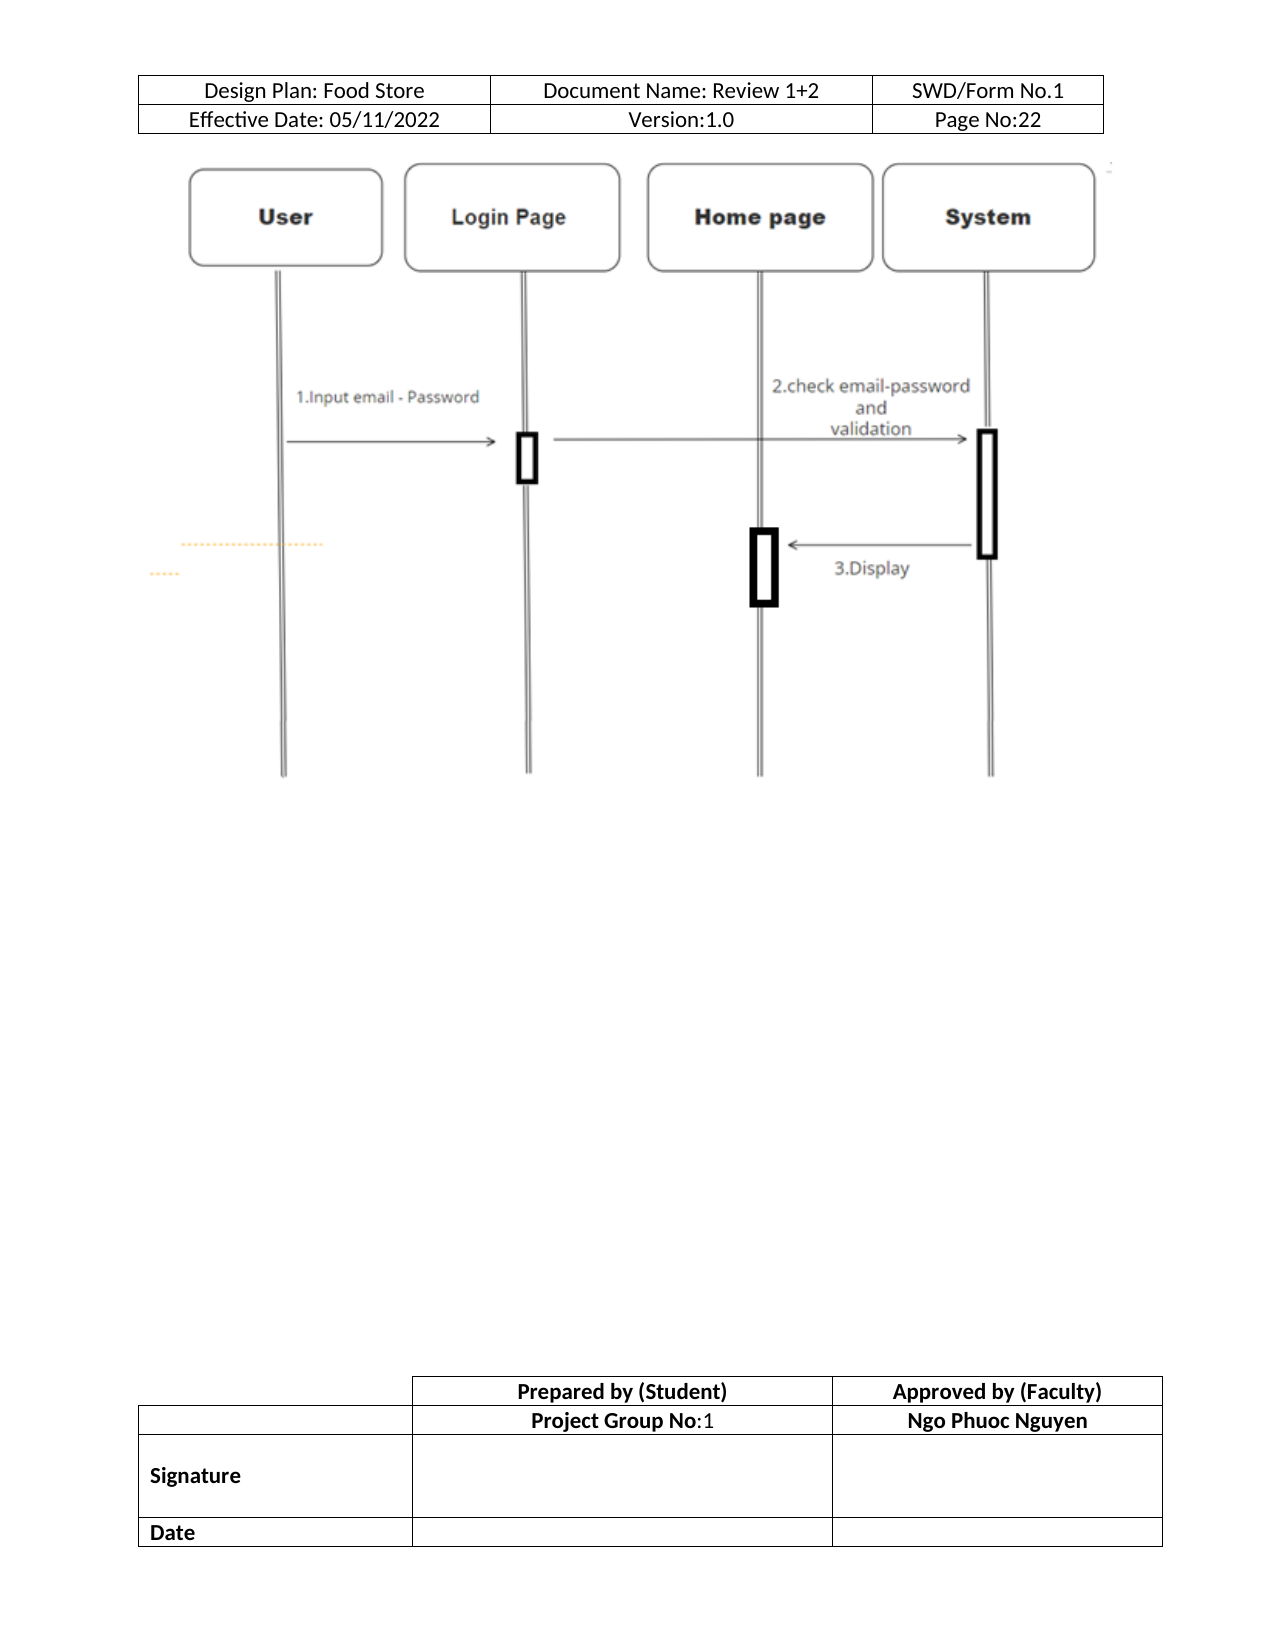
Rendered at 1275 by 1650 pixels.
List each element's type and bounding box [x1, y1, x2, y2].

picture [150, 162, 1125, 779]
